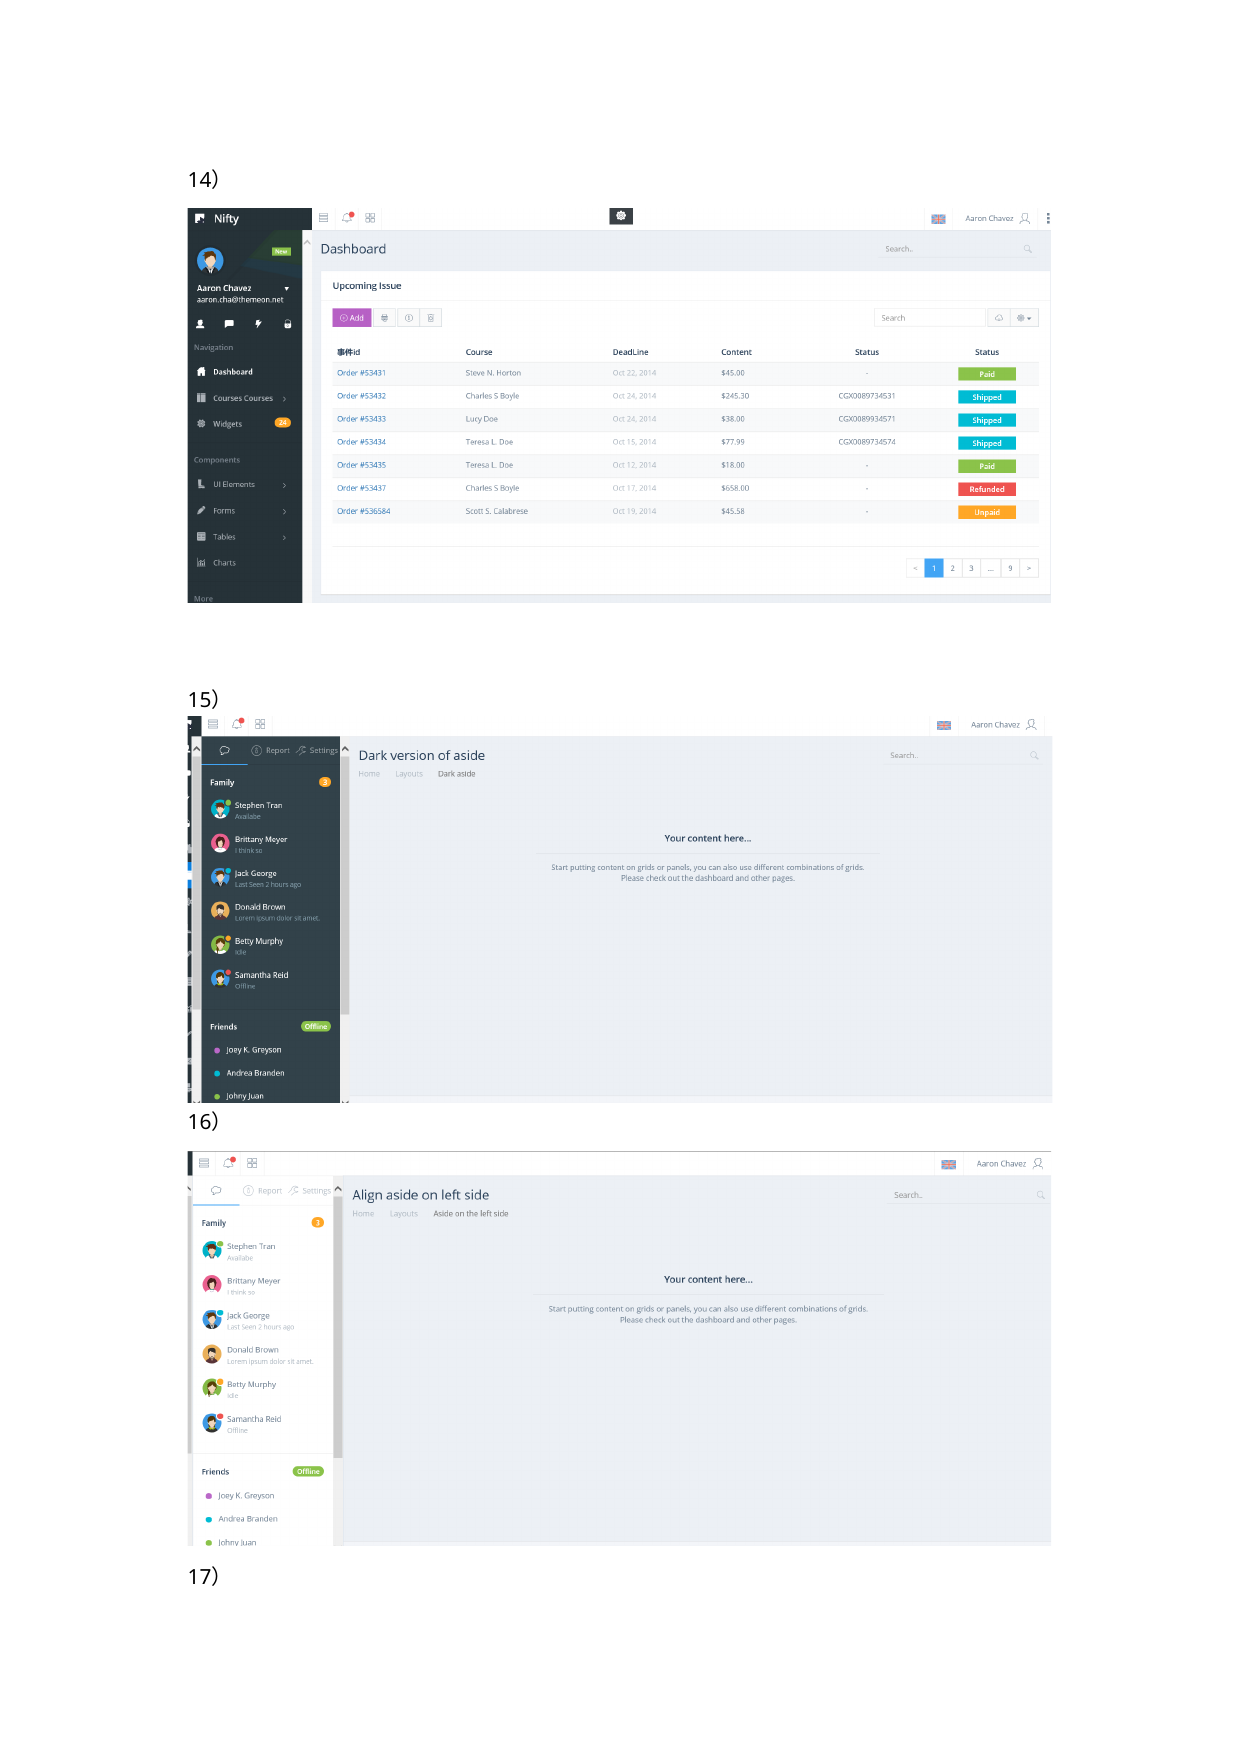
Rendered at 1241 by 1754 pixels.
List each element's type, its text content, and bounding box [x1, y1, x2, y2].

picture [187, 716, 1053, 1103]
list 14） [187, 162, 1053, 194]
list 17） [187, 1559, 1053, 1592]
picture [187, 1151, 1052, 1546]
list 16） [187, 1104, 1053, 1137]
picture [187, 208, 1051, 603]
list 15） [187, 682, 1053, 714]
